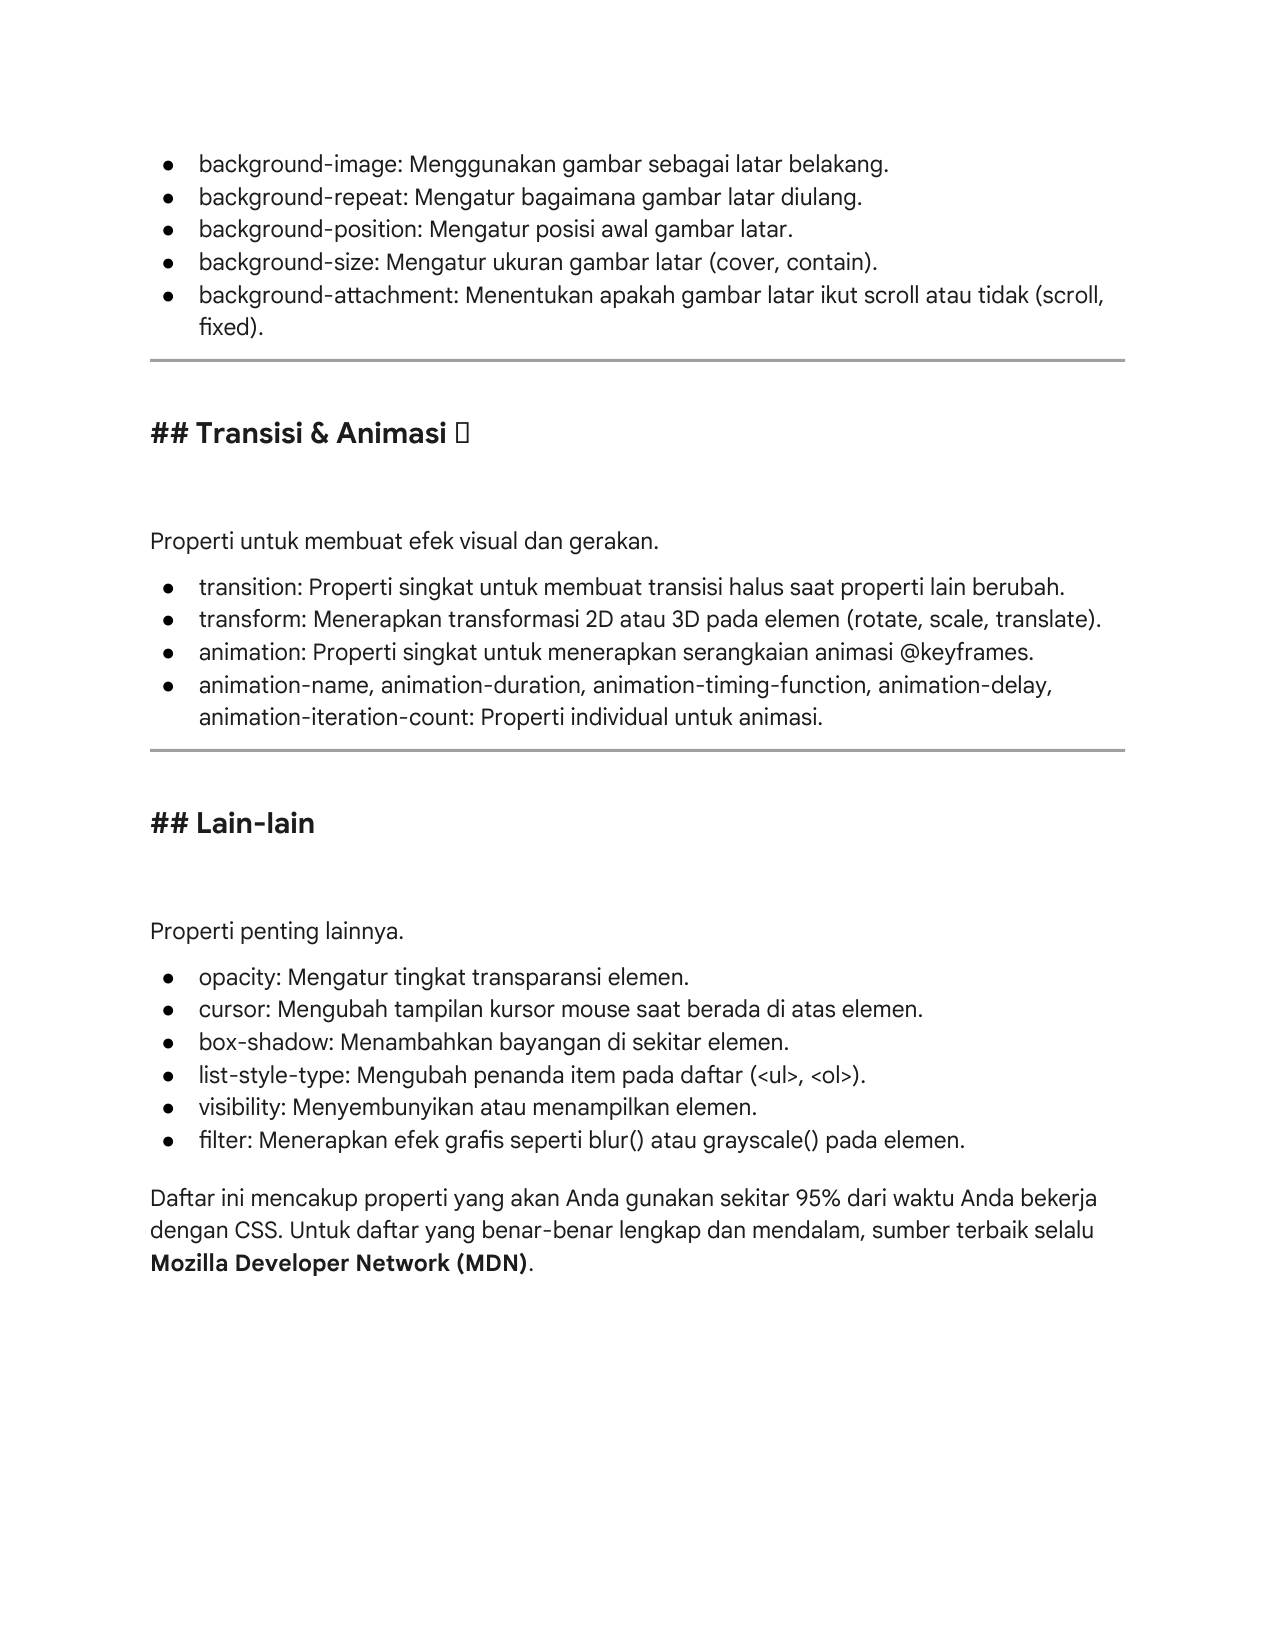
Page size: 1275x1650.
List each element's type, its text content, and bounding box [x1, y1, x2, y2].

subtitle ## Lain-lain [150, 806, 1125, 842]
list visibility: Menyembunyikan atau menampilkan elemen. [161, 1093, 1125, 1122]
list list-style-type: Mengubah penanda item pada daftar (<ul>, <ol>). [161, 1061, 1125, 1089]
text Daftar ini mencakup properti yang akan Anda gunakan sekitar 95% dari waktu Anda bekerja dengan CSS. Untuk daftar yang benar-benar lengkap dan mendalam, sumber terbaik selalu Mozilla Developer Network (MDN). [150, 1184, 1125, 1278]
list opacity: Mengatur tingkat transparansi elemen. [161, 963, 1125, 991]
subtitle ## Transisi & Animasi ✨ [150, 416, 1125, 452]
list animation-name, animation-duration, animation-timing-function, animation-delay, animation-iteration-count: Properti individual untuk animasi. [161, 671, 1125, 732]
list background-size: Mengatur ukuran gambar latar (cover, contain). [161, 248, 1125, 277]
list background-attachment: Menentukan apakah gambar latar ikut scroll atau tidak (scroll, fixed). [161, 281, 1125, 342]
list cursor: Mengubah tampilan kursor mouse saat berada di atas elemen. [161, 995, 1125, 1024]
list background-position: Mengatur posisi awal gambar latar. [161, 215, 1125, 244]
list background-image: Menggunakan gambar sebagai latar belakang. [161, 150, 1125, 179]
list filter: Menerapkan efek grafis seperti blur() atau grayscale() pada elemen. [161, 1126, 1125, 1155]
list box-shadow: Menambahkan bayangan di sekitar elemen. [161, 1028, 1125, 1057]
list transform: Menerapkan transformasi 2D atau 3D pada elemen (rotate, scale, translate). [161, 605, 1125, 634]
text Properti penting lainnya. [150, 917, 1125, 946]
text Properti untuk membuat efek visual dan gerakan. [150, 527, 1125, 556]
list background-repeat: Mengatur bagaimana gambar latar diulang. [161, 183, 1125, 211]
list animation: Properti singkat untuk menerapkan serangkaian animasi @keyframes. [161, 638, 1125, 667]
list transition: Properti singkat untuk membuat transisi halus saat properti lain berubah. [161, 573, 1125, 601]
